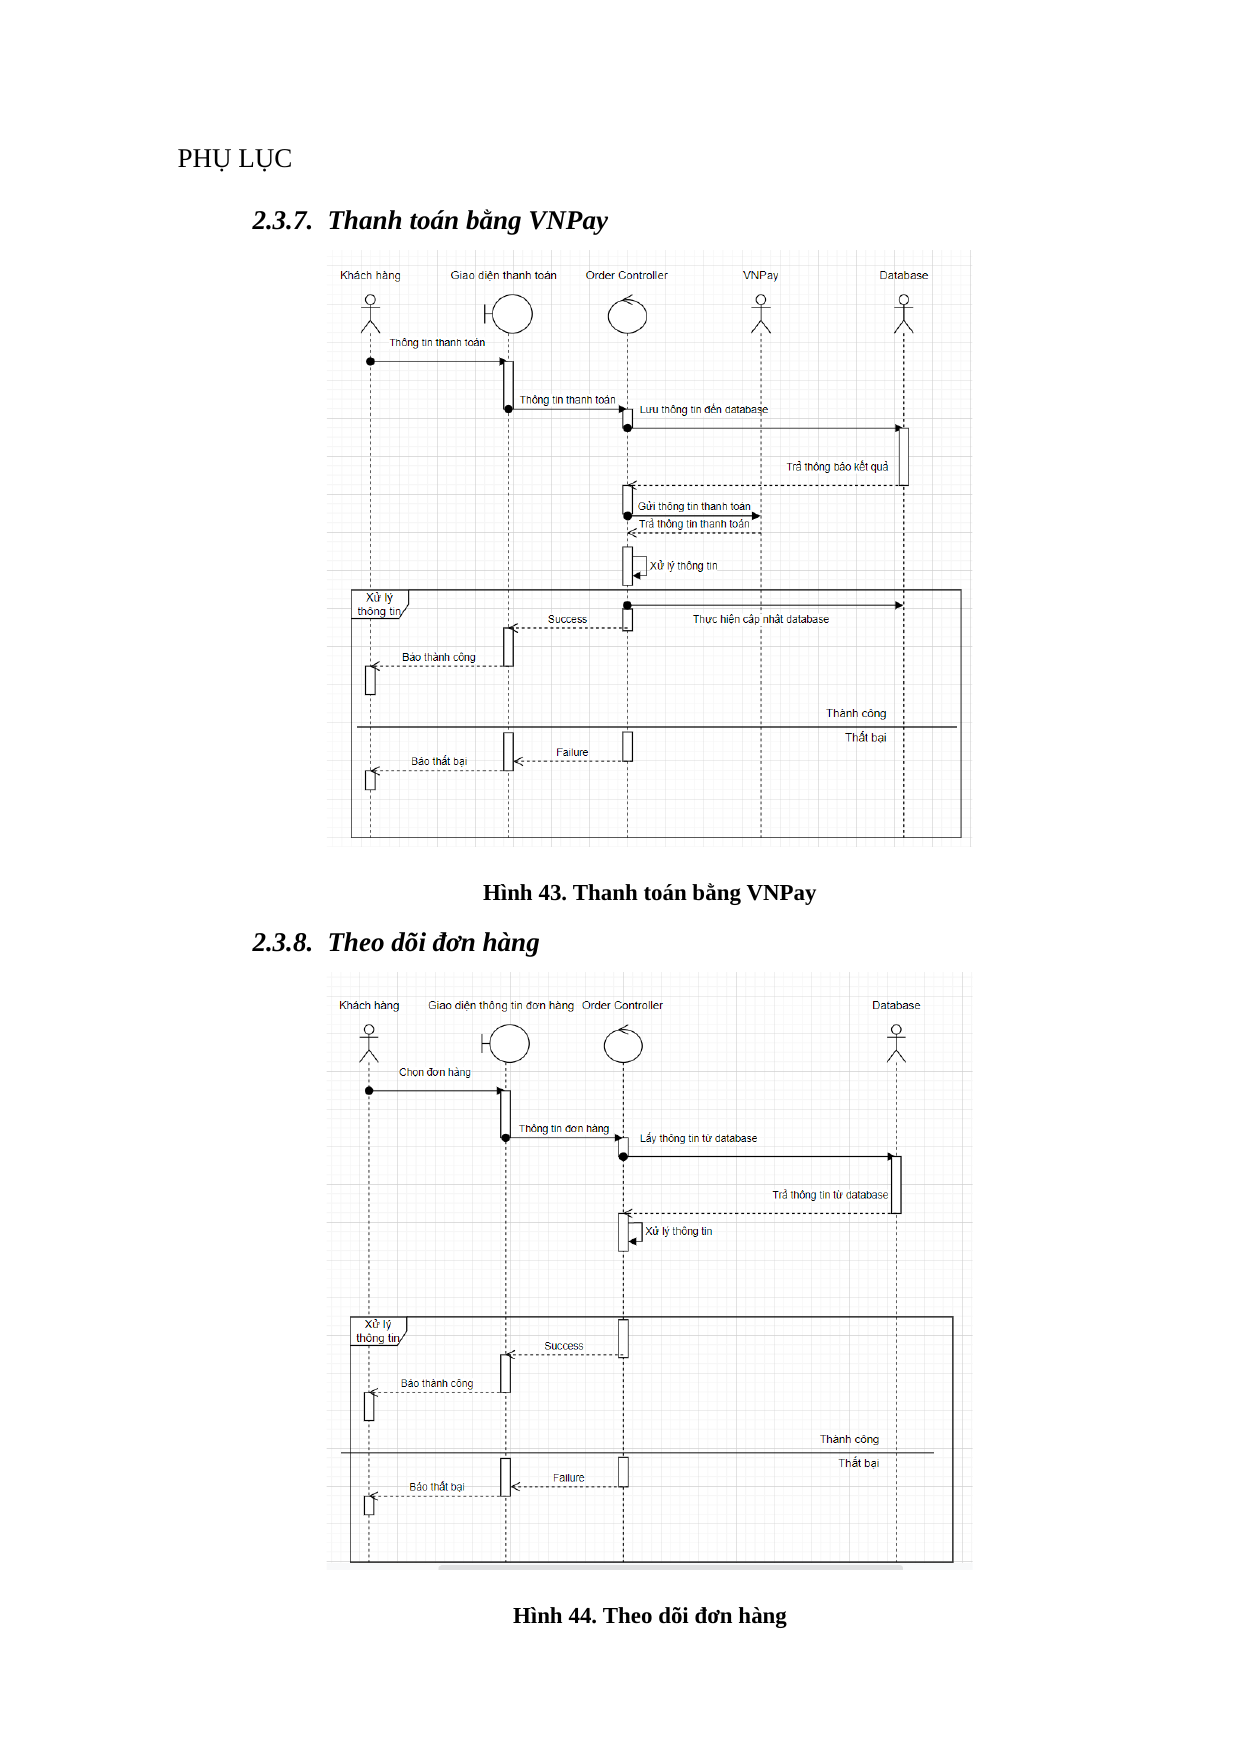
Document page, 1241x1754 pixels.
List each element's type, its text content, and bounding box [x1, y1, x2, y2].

picture [326, 972, 973, 1570]
subtitle Theo dõi đơn hàng [252, 926, 1122, 957]
picture [326, 250, 973, 847]
text Hình 43. Thanh toán bằng VNPay [177, 879, 1122, 905]
subtitle Thanh toán bằng VNPay [252, 204, 1122, 235]
text Hình 44. Theo dõi đơn hàng [177, 1602, 1122, 1628]
